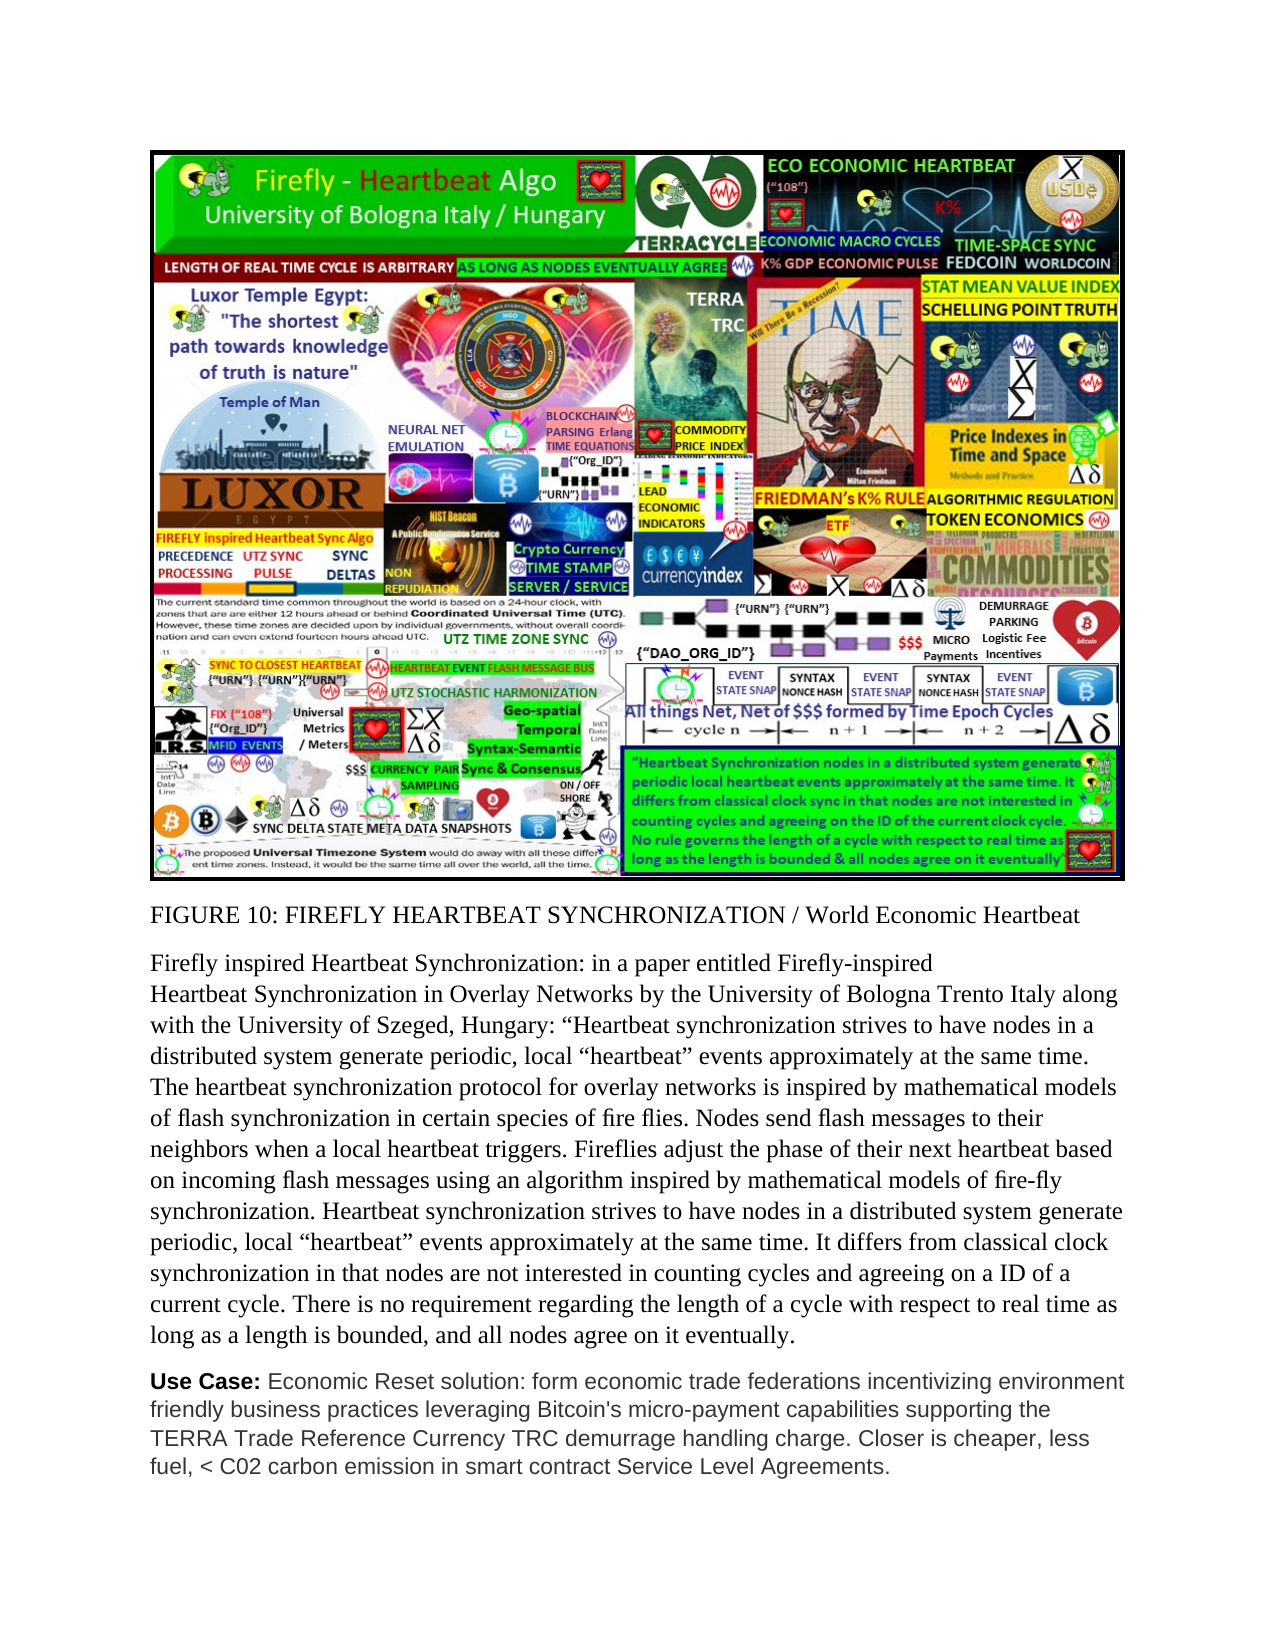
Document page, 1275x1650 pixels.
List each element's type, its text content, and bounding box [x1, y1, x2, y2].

text Firefly inspired Heartbeat Synchronization: in a paper entitled Fireﬂy-inspired Heartbeat Synchronization in Overlay Networks by the University of Bologna Trento Italy along with the University of Szeged, Hungary: “Heartbeat synchronization strives to have nodes in a distributed system generate periodic, local “heartbeat” events approximately at the same time. The heartbeat synchronization protocol for overlay networks is inspired by mathematical models of ﬂash synchronization in certain species of ﬁre ﬂies. Nodes send ﬂash messages to their neighbors when a local heartbeat triggers. Fireflies adjust the phase of their next heartbeat based on incoming ﬂash messages using an algorithm inspired by mathematical models of ﬁre-ﬂy synchronization. Heartbeat synchronization strives to have nodes in a distributed system generate periodic, local “heartbeat” events approximately at the same time. It differs from classical clock synchronization in that nodes are not interested in counting cycles and agreeing on a ID of a current cycle. There is no requirement regarding the length of a cycle with respect to real time as long as a length is bounded, and all nodes agree on it eventually. [150, 948, 1125, 1349]
text Use Case: Economic Reset solution: form economic trade federations incentivizing environment friendly business practices leveraging Bitcoin's micro-payment capabilities supporting the TERRA Trade Reference Currency TRC demurrage handling charge. Closer is cheaper, less fuel, < C02 carbon emission in smart contract Service Level Agreements. [150, 1368, 1125, 1480]
text FIGURE 10: FIREFLY HEARTBEAT SYNCHRONIZATION / World Economic Heartbeat [150, 900, 1125, 929]
picture [154, 154, 1121, 877]
